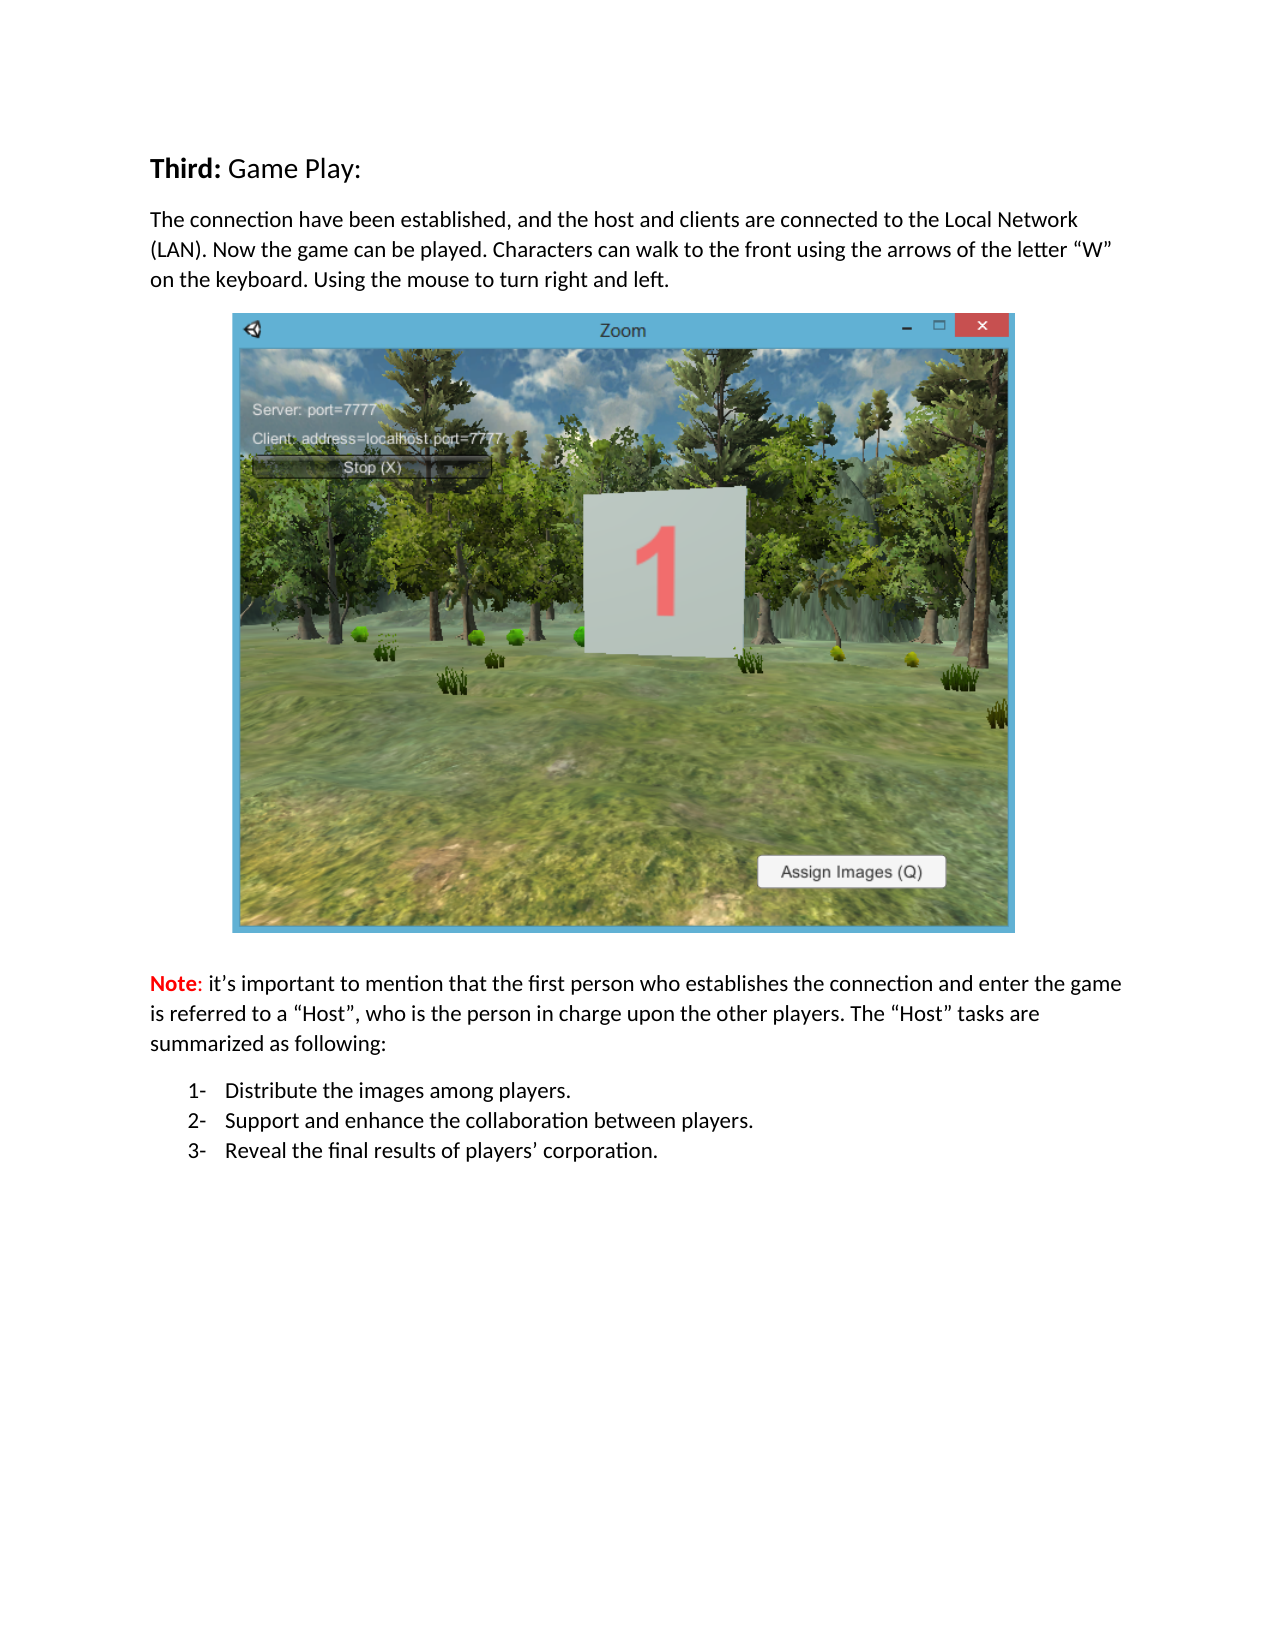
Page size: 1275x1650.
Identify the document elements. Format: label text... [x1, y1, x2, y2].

list Reveal the final results of players’ corporation. [187, 1136, 1125, 1164]
list Support and enhance the collaboration between players. [187, 1106, 1125, 1134]
text Note: it’s important to mention that the first person who establishes the connection and enter the game is referred to a “Host”, who is the person in charge upon the other players. The “Host” tasks are summarized as following: [150, 969, 1125, 1057]
text The connection have been established, and the host and clients are connected to the Local Network (LAN). Now the game can be played. Characters can walk to the front using the arrows of the letter “W” on the keyboard. Using the mouse to turn right and left. [150, 205, 1125, 293]
list Distribute the images among players. [187, 1076, 1125, 1104]
text Third: Game Play: [150, 150, 1125, 186]
picture [232, 313, 1015, 933]
